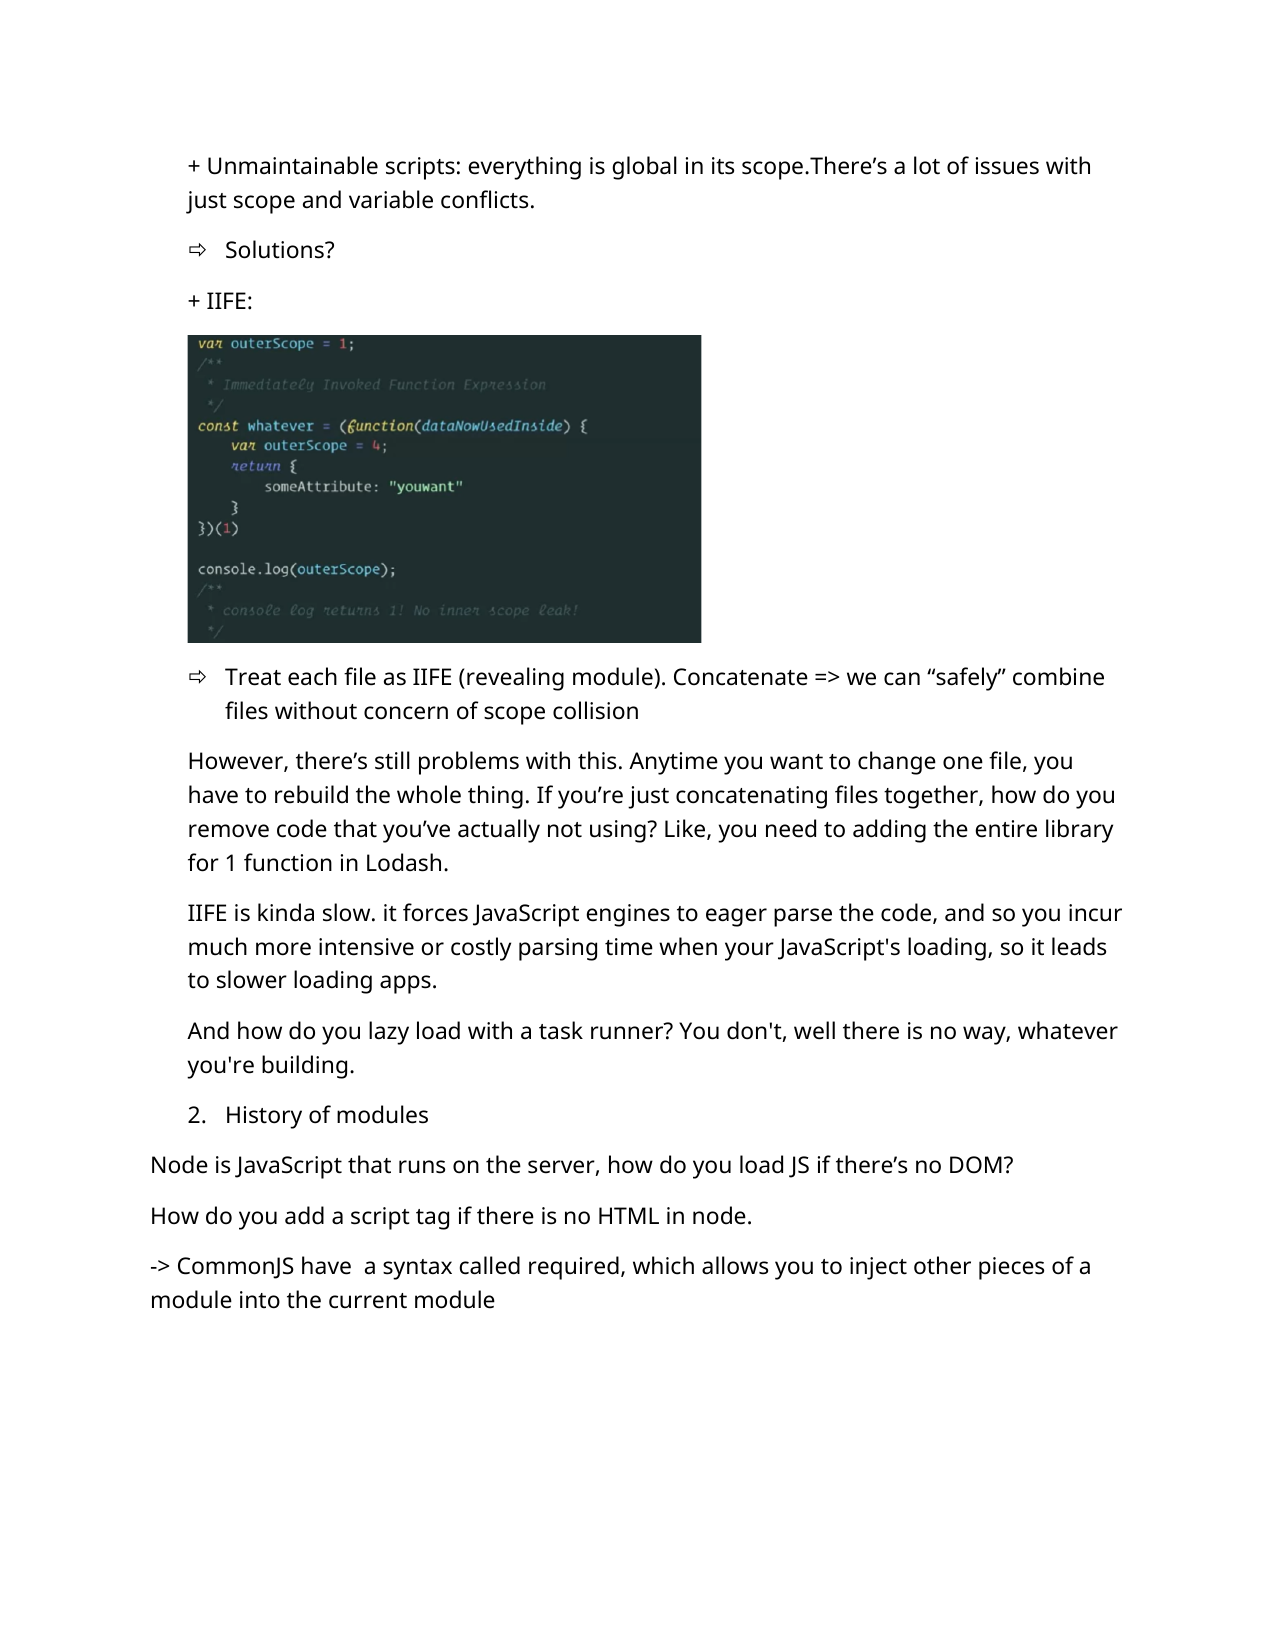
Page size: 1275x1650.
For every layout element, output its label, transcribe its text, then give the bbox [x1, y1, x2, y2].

text + Unmaintainable scripts: everything is global in its scope.There’s a lot of issues with just scope and variable conflicts. [187, 150, 1125, 215]
text IIFE is kinda slow. it forces JavaScript engines to eager parse the code, and so you incur much more intensive or costly parsing time when your JavaScript's loading, so it leads to slower loading apps. [187, 897, 1125, 996]
list Solutions? [187, 234, 1125, 265]
text And how do you lazy load with a task runner? You don't, well there is no way, whatever you're building. [187, 1015, 1125, 1080]
text + IIFE: [187, 284, 1125, 316]
picture [187, 335, 702, 643]
text How do you add a script tag if there is no HTML in node. [150, 1200, 1125, 1231]
text -> CommonJS have a syntax called required, which allows you to inject other pieces of a module into the current module [150, 1250, 1125, 1315]
text Node is JavaScript that runs on the server, how do you load JS if there’s no DOM? [150, 1149, 1125, 1181]
list Treat each file as IIFE (revealing module). Concatenate => we can “safely” combine files without concern of scope collision [187, 661, 1125, 726]
list History of modules [187, 1099, 1125, 1130]
text However, there’s still problems with this. Anytime you want to change one file, you have to rebuild the whole thing. If you’re just concatenating files together, how do you remove code that you’ve actually not using? Like, you need to adding the entire library for 1 function in Lodash. [187, 745, 1125, 878]
